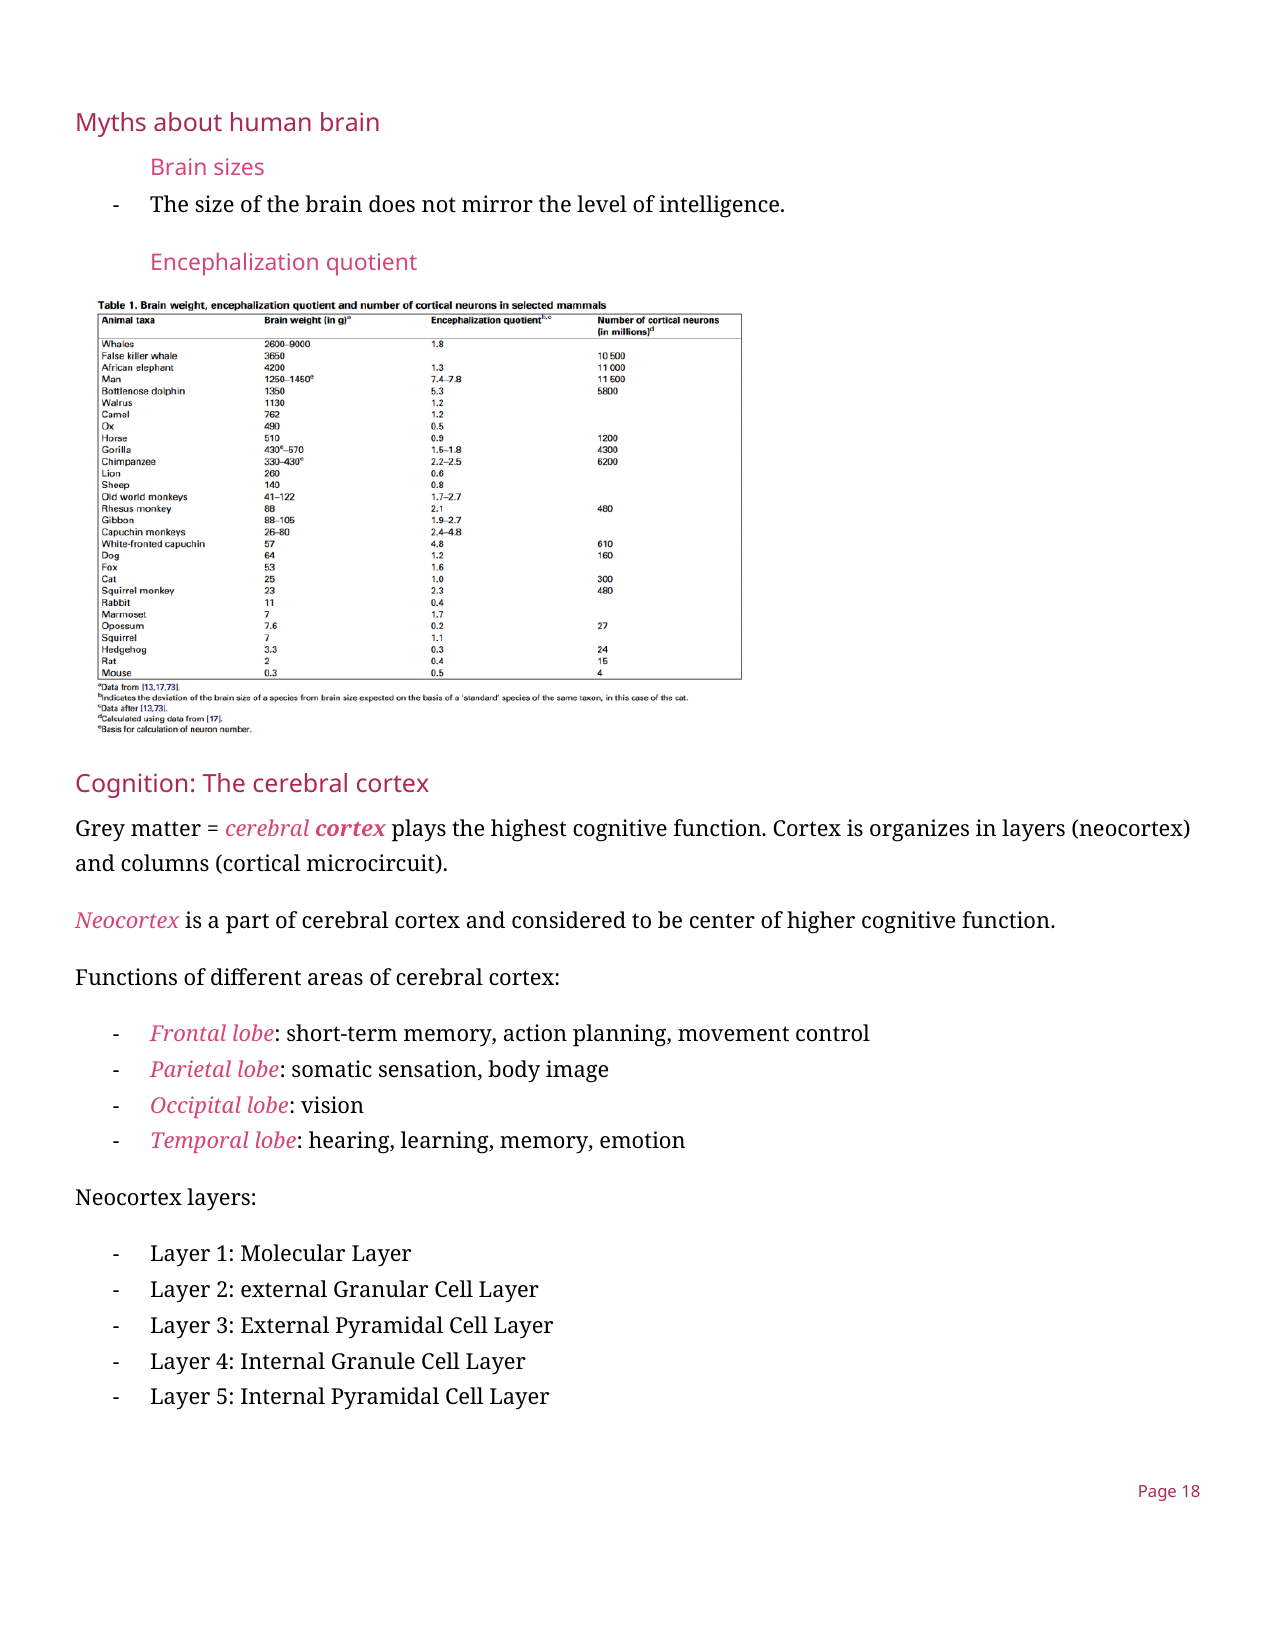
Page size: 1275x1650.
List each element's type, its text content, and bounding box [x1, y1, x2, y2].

list Layer 5: Internal Pyramidal Cell Layer [112, 1381, 1200, 1411]
picture [75, 282, 753, 740]
subtitle Brain sizes [150, 151, 1200, 183]
subtitle Myths about human brain [75, 105, 1200, 139]
list Frontal lobe: short-term memory, action planning, movement control [112, 1018, 1200, 1048]
list Occipital lobe: vision [112, 1089, 1200, 1119]
list Layer 1: Molecular Layer [112, 1238, 1200, 1268]
list Temporal lobe: hearing, learning, memory, emotion [112, 1125, 1200, 1155]
text Neocortex layers: [75, 1182, 1200, 1212]
list Layer 2: external Granular Cell Layer [112, 1274, 1200, 1304]
text Neocortex is a part of cerebral cortex and considered to be center of higher cognitive function. [75, 905, 1200, 935]
text Grey matter = cerebral cortex plays the highest cognitive function. Cortex is organizes in layers (neocortex) and columns (cortical microcircuit). [75, 813, 1200, 878]
subtitle Cognition: The cerebral cortex [75, 766, 1200, 800]
list Parietal lobe: somatic sensation, body image [112, 1054, 1200, 1084]
list Layer 3: External Pyramidal Cell Layer [112, 1310, 1200, 1340]
list Layer 4: Internal Granule Cell Layer [112, 1346, 1200, 1375]
list The size of the brain does not mirror the level of intelligence. [112, 189, 1200, 219]
text Functions of different areas of cerebral cortex: [75, 962, 1200, 991]
subtitle Encephalization quotient [150, 245, 1200, 277]
